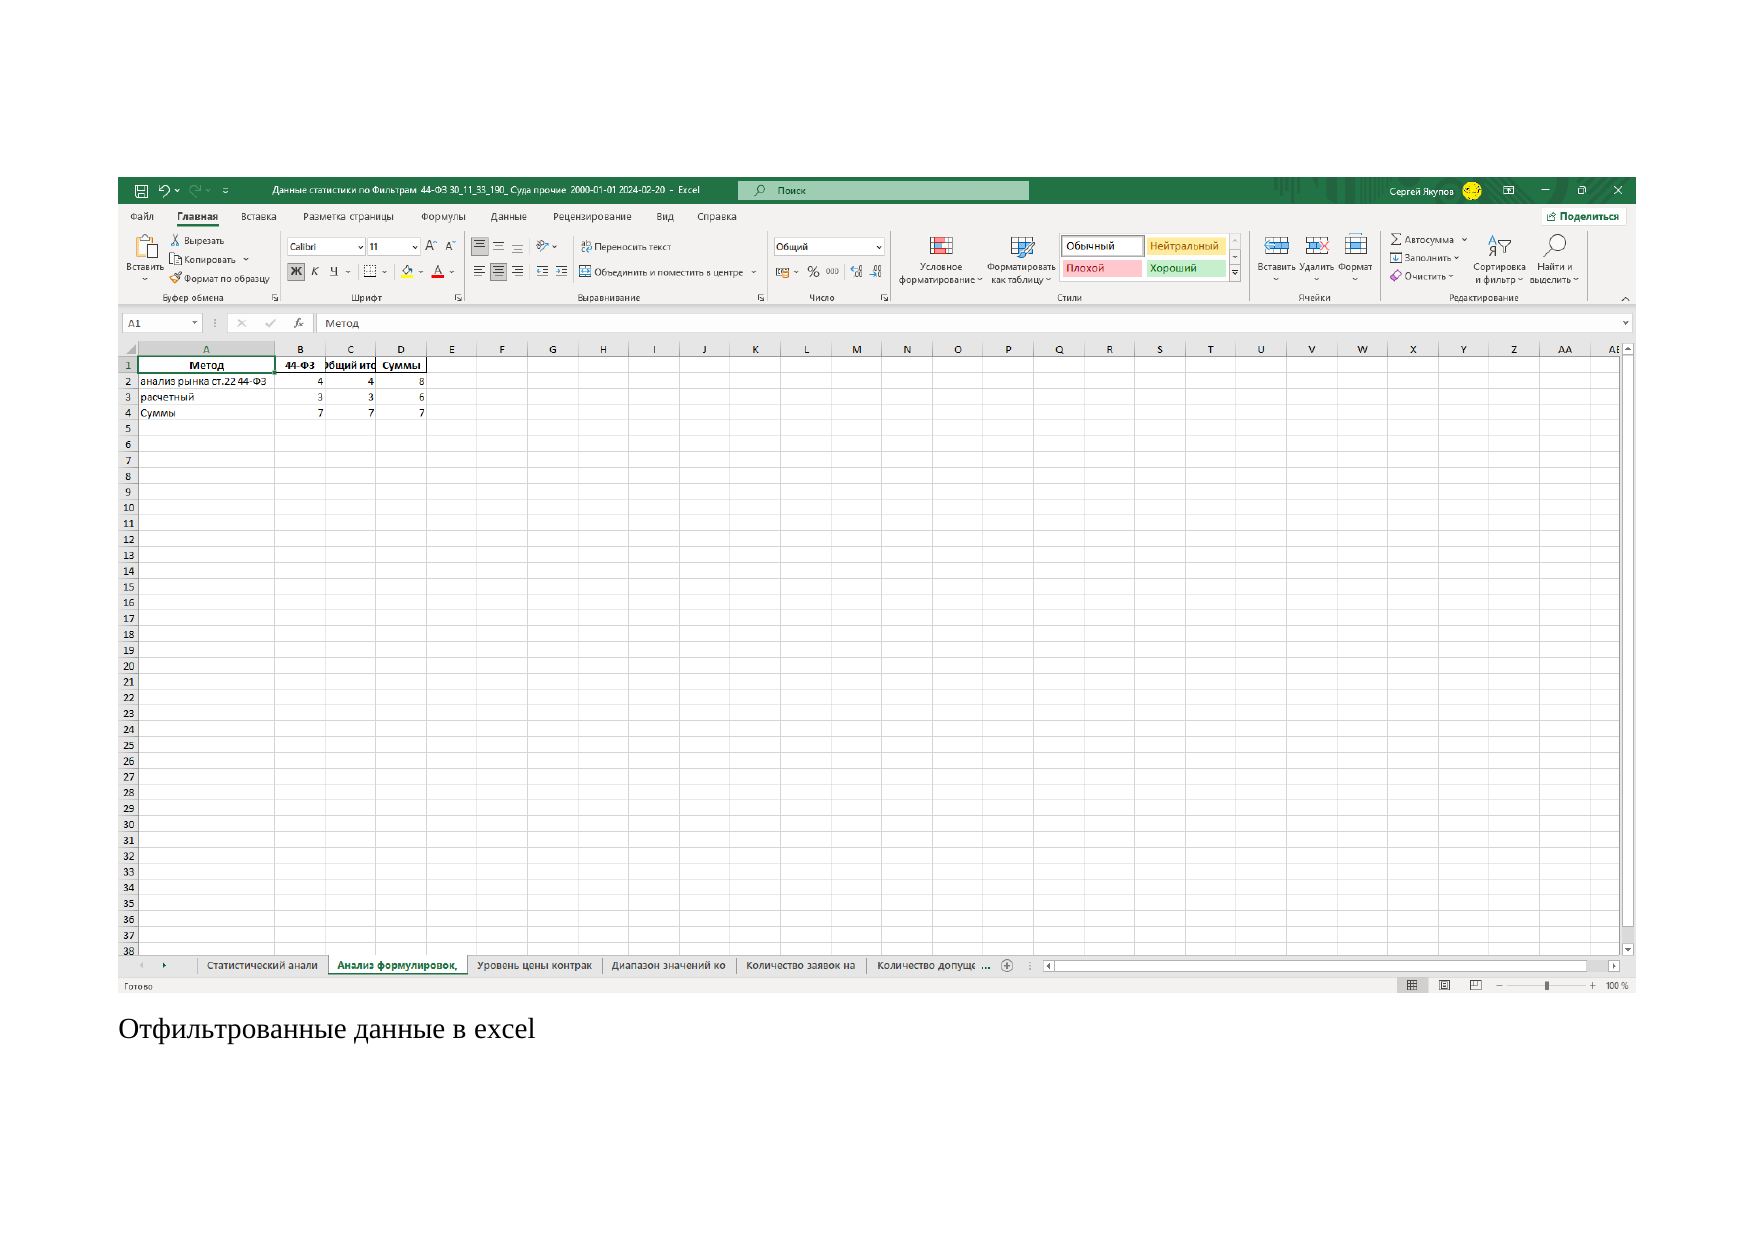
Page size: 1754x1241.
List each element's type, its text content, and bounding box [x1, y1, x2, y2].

picture [118, 177, 1636, 993]
text Отфильтрованные данные в excel [118, 1011, 1636, 1044]
